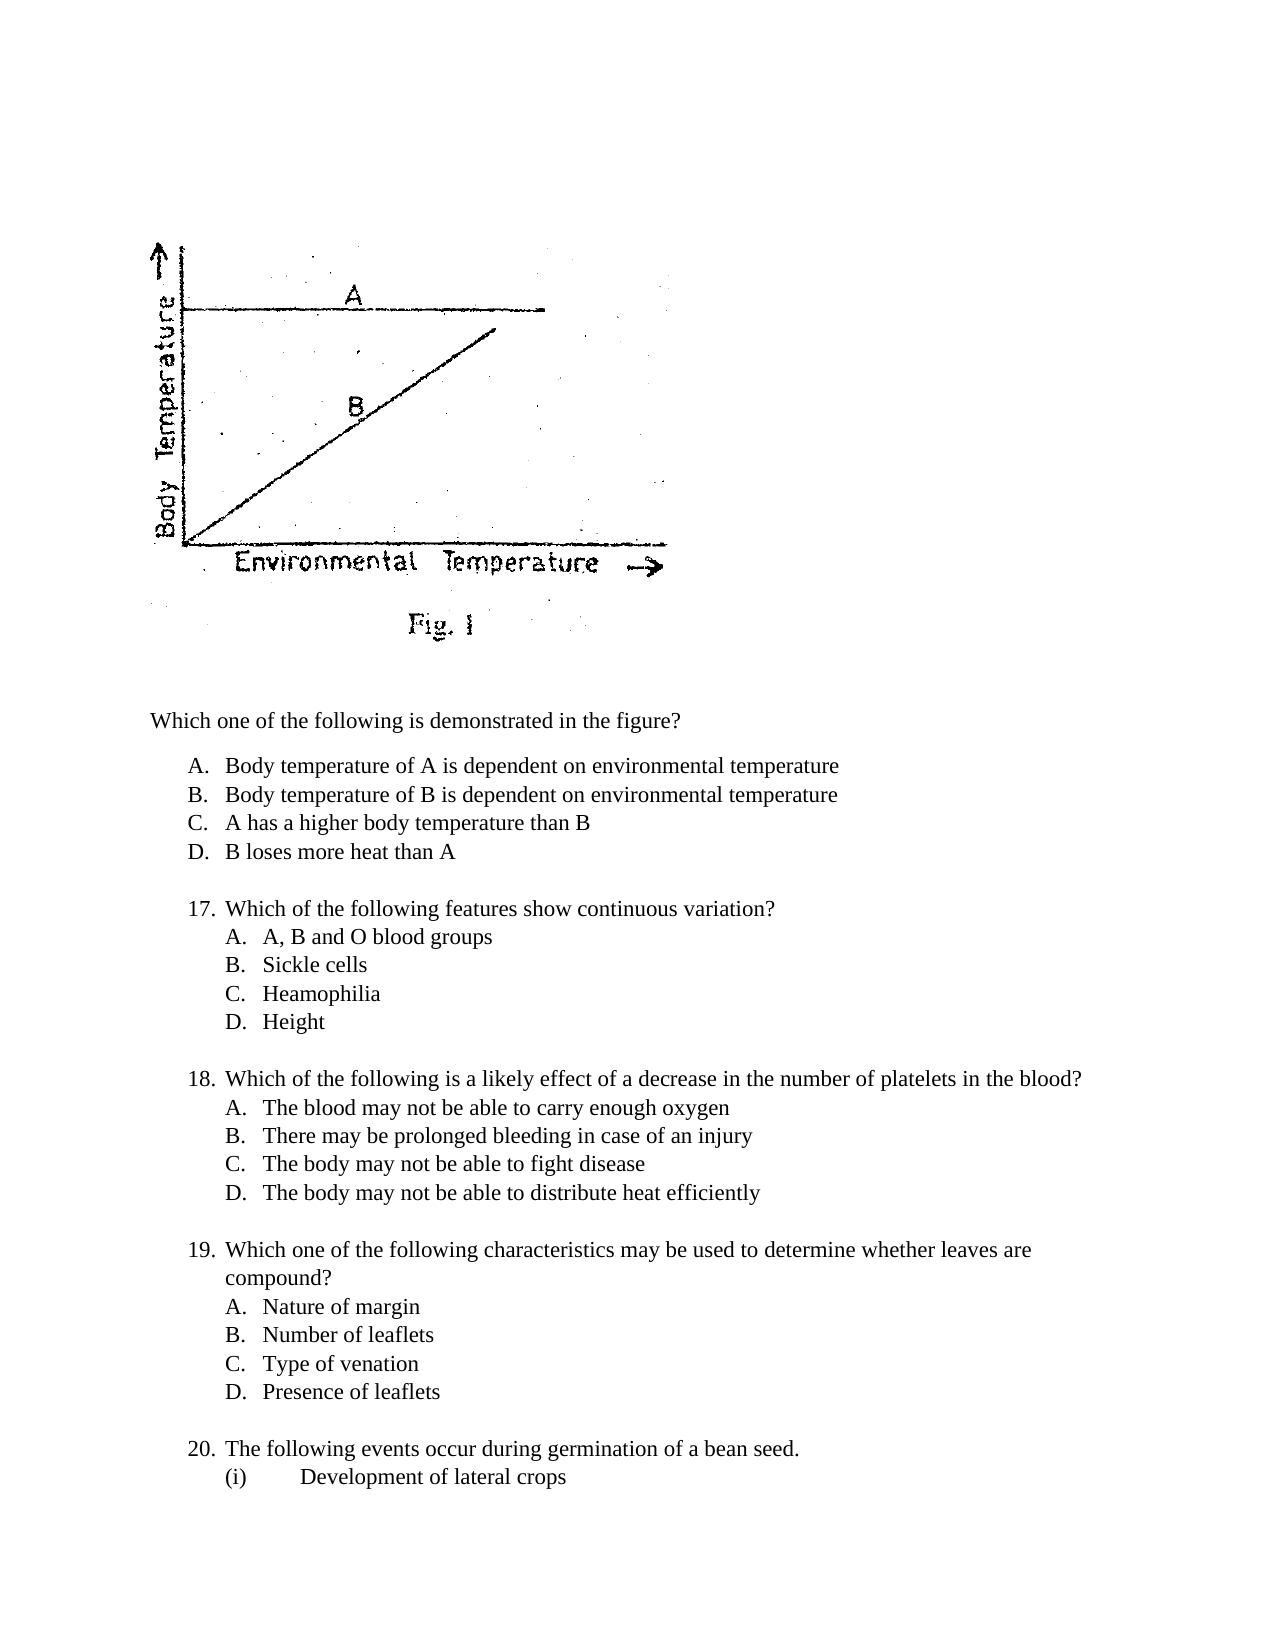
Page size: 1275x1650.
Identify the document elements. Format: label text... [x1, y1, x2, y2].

list Presence of leaflets [225, 1378, 1125, 1404]
list The blood may not be able to carry enough oxygen [225, 1094, 1125, 1120]
list There may be prolonged bleeding in case of an injury [225, 1122, 1125, 1148]
list Body temperature of B is dependent on environmental temperature [187, 781, 1125, 807]
list The body may not be able to distribute heat efficiently [225, 1179, 1125, 1205]
list A, B and O blood groups [225, 923, 1125, 949]
list Body temperature of A is dependent on environmental temperature [187, 752, 1125, 779]
list Which one of the following characteristics may be used to determine whether leaves are compound? [187, 1236, 1125, 1291]
list Height [225, 1008, 1125, 1035]
list Development of lateral crops [225, 1463, 1125, 1490]
text Which one of the following is demonstrated in the figure? [150, 707, 1125, 734]
list Sickle cells [225, 951, 1125, 978]
list Nature of margin [225, 1293, 1125, 1319]
list Number of leaflets [225, 1321, 1125, 1347]
list A has a higher body temperature than B [187, 809, 1125, 836]
list Type of venation [225, 1349, 1125, 1376]
list Which of the following is a likely effect of a decrease in the number of platelets in the blood? [187, 1065, 1125, 1092]
list B loses more heat than A [187, 838, 1125, 864]
list The following events occur during germination of a bean seed. [187, 1435, 1125, 1461]
list Heamophilia [225, 980, 1125, 1006]
list The body may not be able to fight disease [225, 1151, 1125, 1177]
list Which of the following features show continuous variation? [187, 894, 1125, 921]
